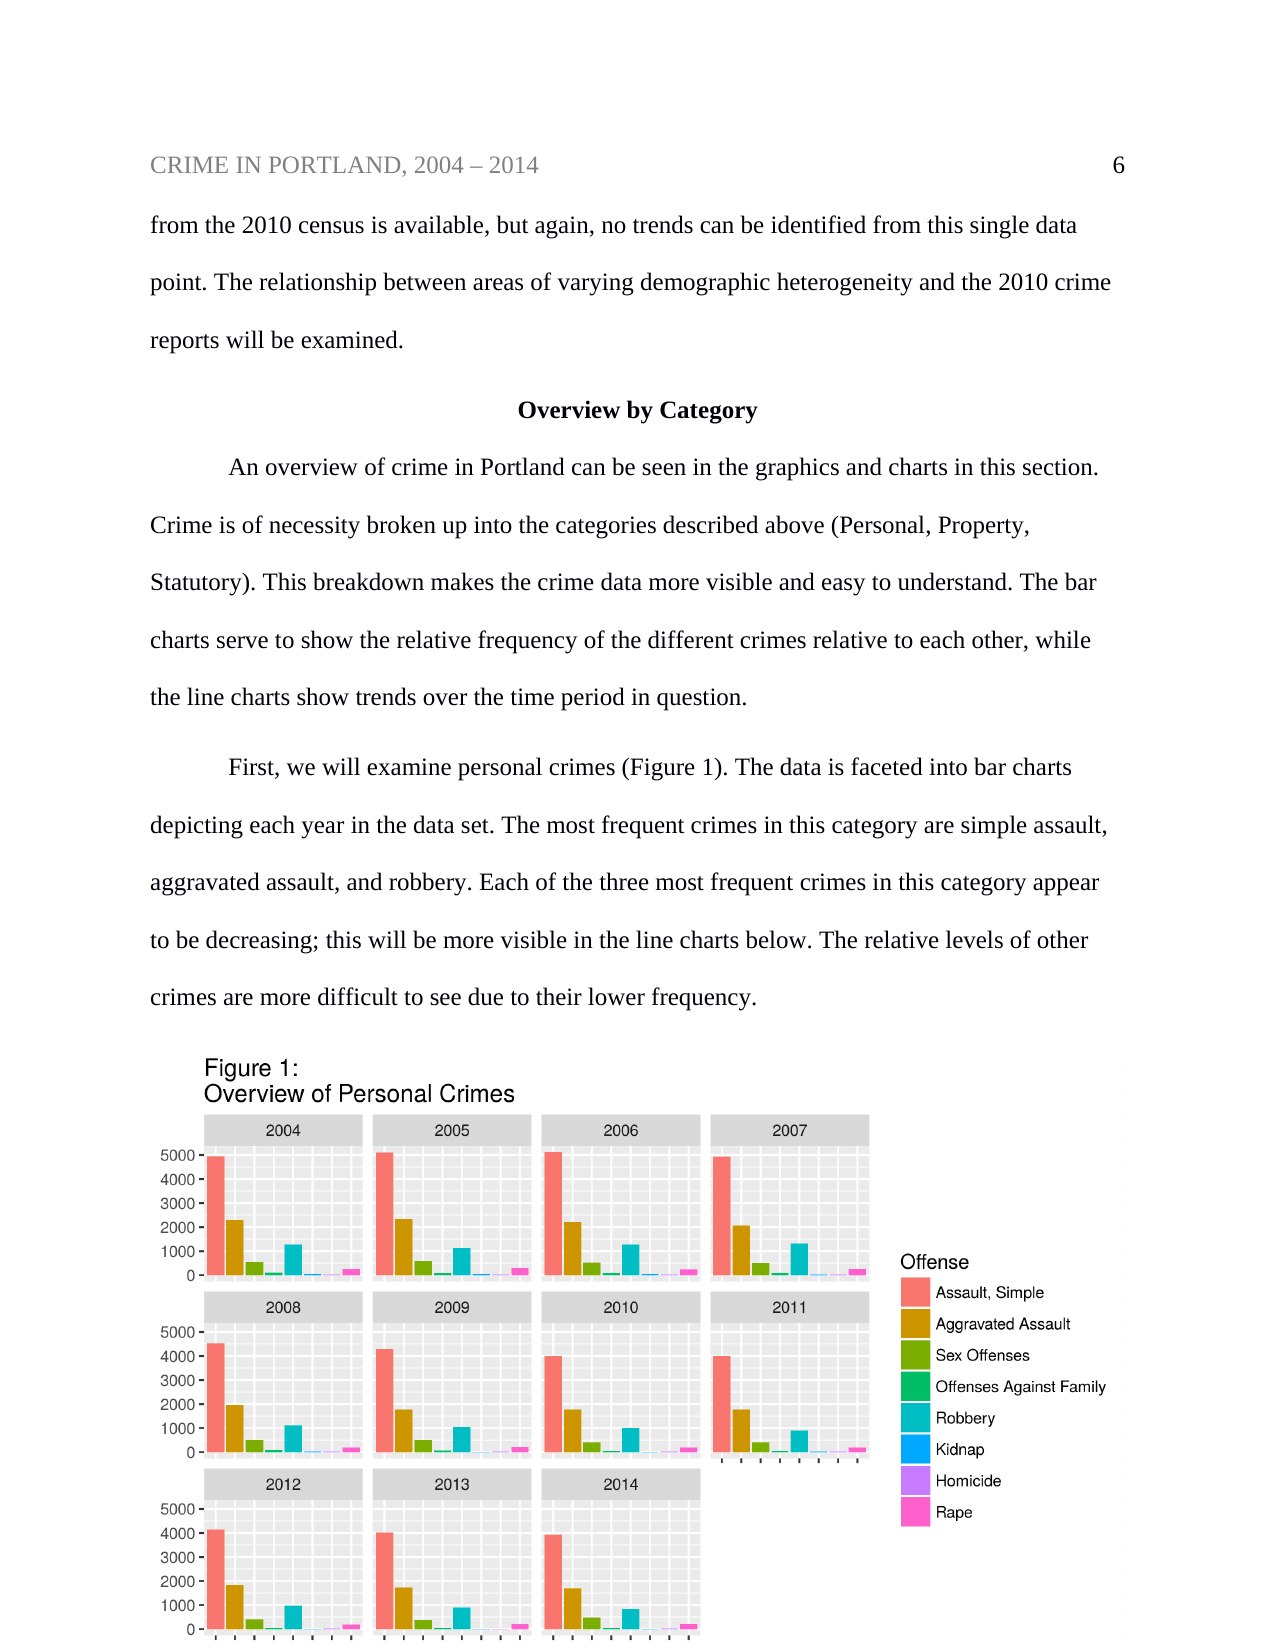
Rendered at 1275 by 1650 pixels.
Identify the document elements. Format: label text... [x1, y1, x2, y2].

text First, we will examine personal crimes (Figure 1). The data is faceted into bar charts depicting each year in the data set. The most frequent crimes in this category are simple assault, aggravated assault, and robbery. Each of the three most frequent crimes in this category appear to be decreasing; this will be more visible in the line charts below. The relative levels of other crimes are more difficult to see due to their lower frequency. [150, 752, 1125, 1011]
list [150, 210, 1125, 354]
picture [150, 1048, 1125, 1650]
text An overview of crime in Portland can be seen in the graphics and charts in this section. Crime is of necessity broken up into the categories described above (Personal, Property, Statutory). This breakdown makes the crime data more visible and easy to understand. The bar charts serve to show the relative frequency of the different crimes relative to each other, while the line charts show trends over the time period in question. [150, 452, 1125, 711]
subtitle Overview by Category [150, 395, 1125, 424]
